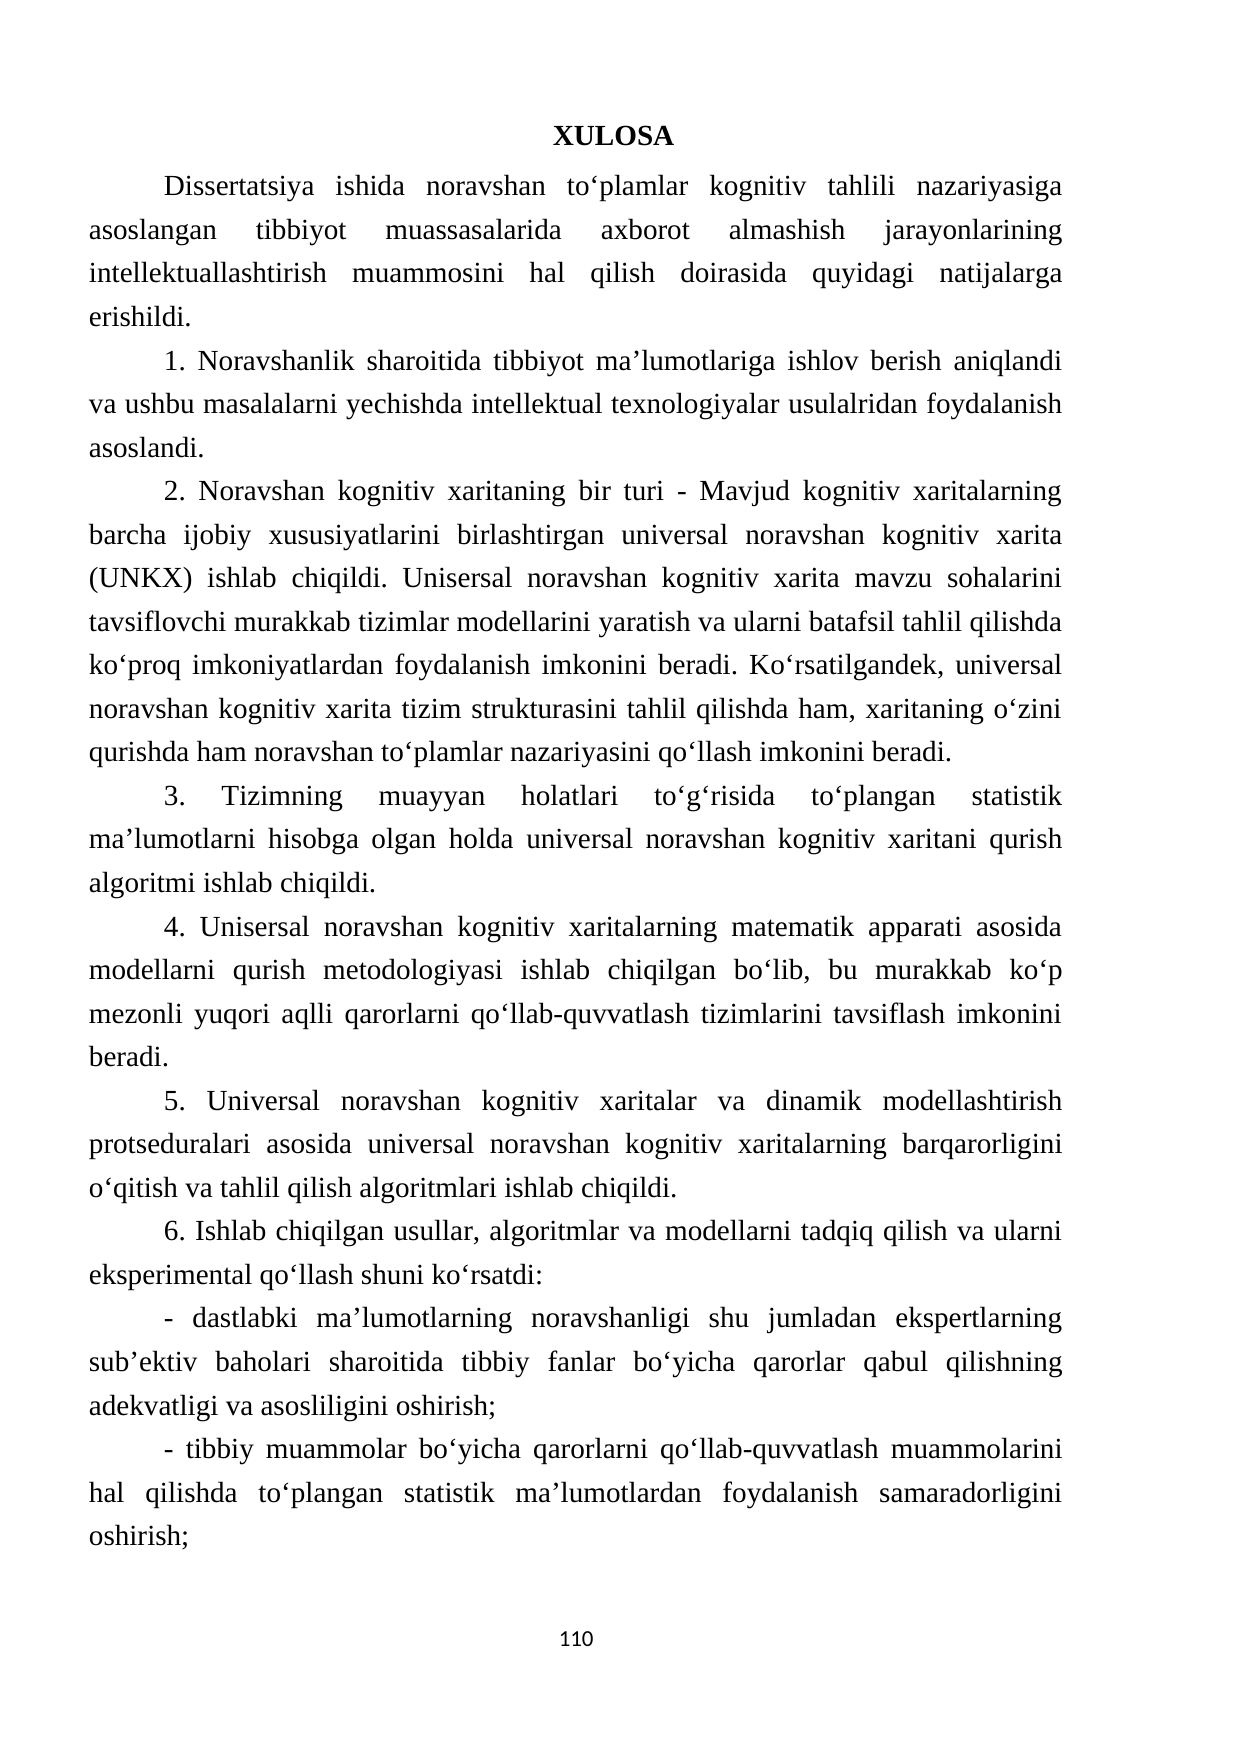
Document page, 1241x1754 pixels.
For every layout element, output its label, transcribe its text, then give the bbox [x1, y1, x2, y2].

list 4. Unisersal noravshan kognitiv xaritalarning matematik apparati asosida modellarni qurish metodologiyasi ishlab chiqilgan bo‘lib, bu murakkab ko‘p mezonli yuqori aqlli qarorlarni qo‘llab-quvvatlash tizimlarini tavsiflash imkonini beradi. [89, 909, 1063, 1073]
list - tibbiy muammolar bo‘yicha qarorlarni qo‘llab-quvvatlash muammolarini hal qilishda to‘plangan statistik maʼlumotlardan foydalanish samaradorligini oshirish; [89, 1431, 1063, 1552]
list 3. Tizimning muayyan holatlari to‘g‘risida to‘plangan statistik maʼlumotlarni hisobga olgan holda universal noravshan kognitiv xaritani qurish algoritmi ishlab chiqildi. [89, 778, 1063, 899]
list XULOSA [89, 118, 1063, 152]
list Dissertatsiya ishida noravshan to‘plamlar kognitiv tahlili nazariyasiga asoslangan tibbiyot muassasalarida axborot almashish jarayonlarining intellektuallashtirish muammosini hal qilish doirasida quyidagi natijalarga erishildi. [89, 168, 1063, 333]
list - dastlabki maʼlumotlarning noravshanligi shu jumladan ekspertlarning sub’ektiv baholari sharoitida tibbiy fanlar bo‘yicha qarorlar qabul qilishning adekvatligi va asosliligini oshirish; [89, 1301, 1063, 1421]
list 2. Noravshan kognitiv xaritaning bir turi - Mavjud kognitiv xaritalarning barcha ijobiy xususiyatlarini birlashtirgan universal noravshan kognitiv xarita (UNKX) ishlab chiqildi. Unisersal noravshan kognitiv xarita mavzu sohalarini tavsiflovchi murakkab tizimlar modellarini yaratish va ularni batafsil tahlil qilishda ko‘proq imkoniyatlardan foydalanish imkonini beradi. Ko‘rsatilgandek, universal noravshan kognitiv xarita tizim strukturasini tahlil qilishda ham, xaritaning o‘zini qurishda ham noravshan to‘plamlar nazariyasini qo‘llash imkonini beradi. [89, 473, 1063, 768]
list 6. Ishlab chiqilgan usullar, algoritmlar va modellarni tadqiq qilish va ularni eksperimental qo‘llash shuni ko‘rsatdi: [89, 1213, 1063, 1291]
list 5. Universal noravshan kognitiv xaritalar va dinamik modellashtirish protseduralari asosida universal noravshan kognitiv xaritalarning barqarorligini o‘qitish va tahlil qilish algoritmlari ishlab chiqildi. [89, 1083, 1063, 1203]
list 1. Noravshanlik sharoitida tibbiyot ma’lumotlariga ishlov berish aniqlandi va ushbu masalalarni yechishda intellektual texnologiyalar usulalridan foydalanish asoslandi. [89, 343, 1063, 463]
